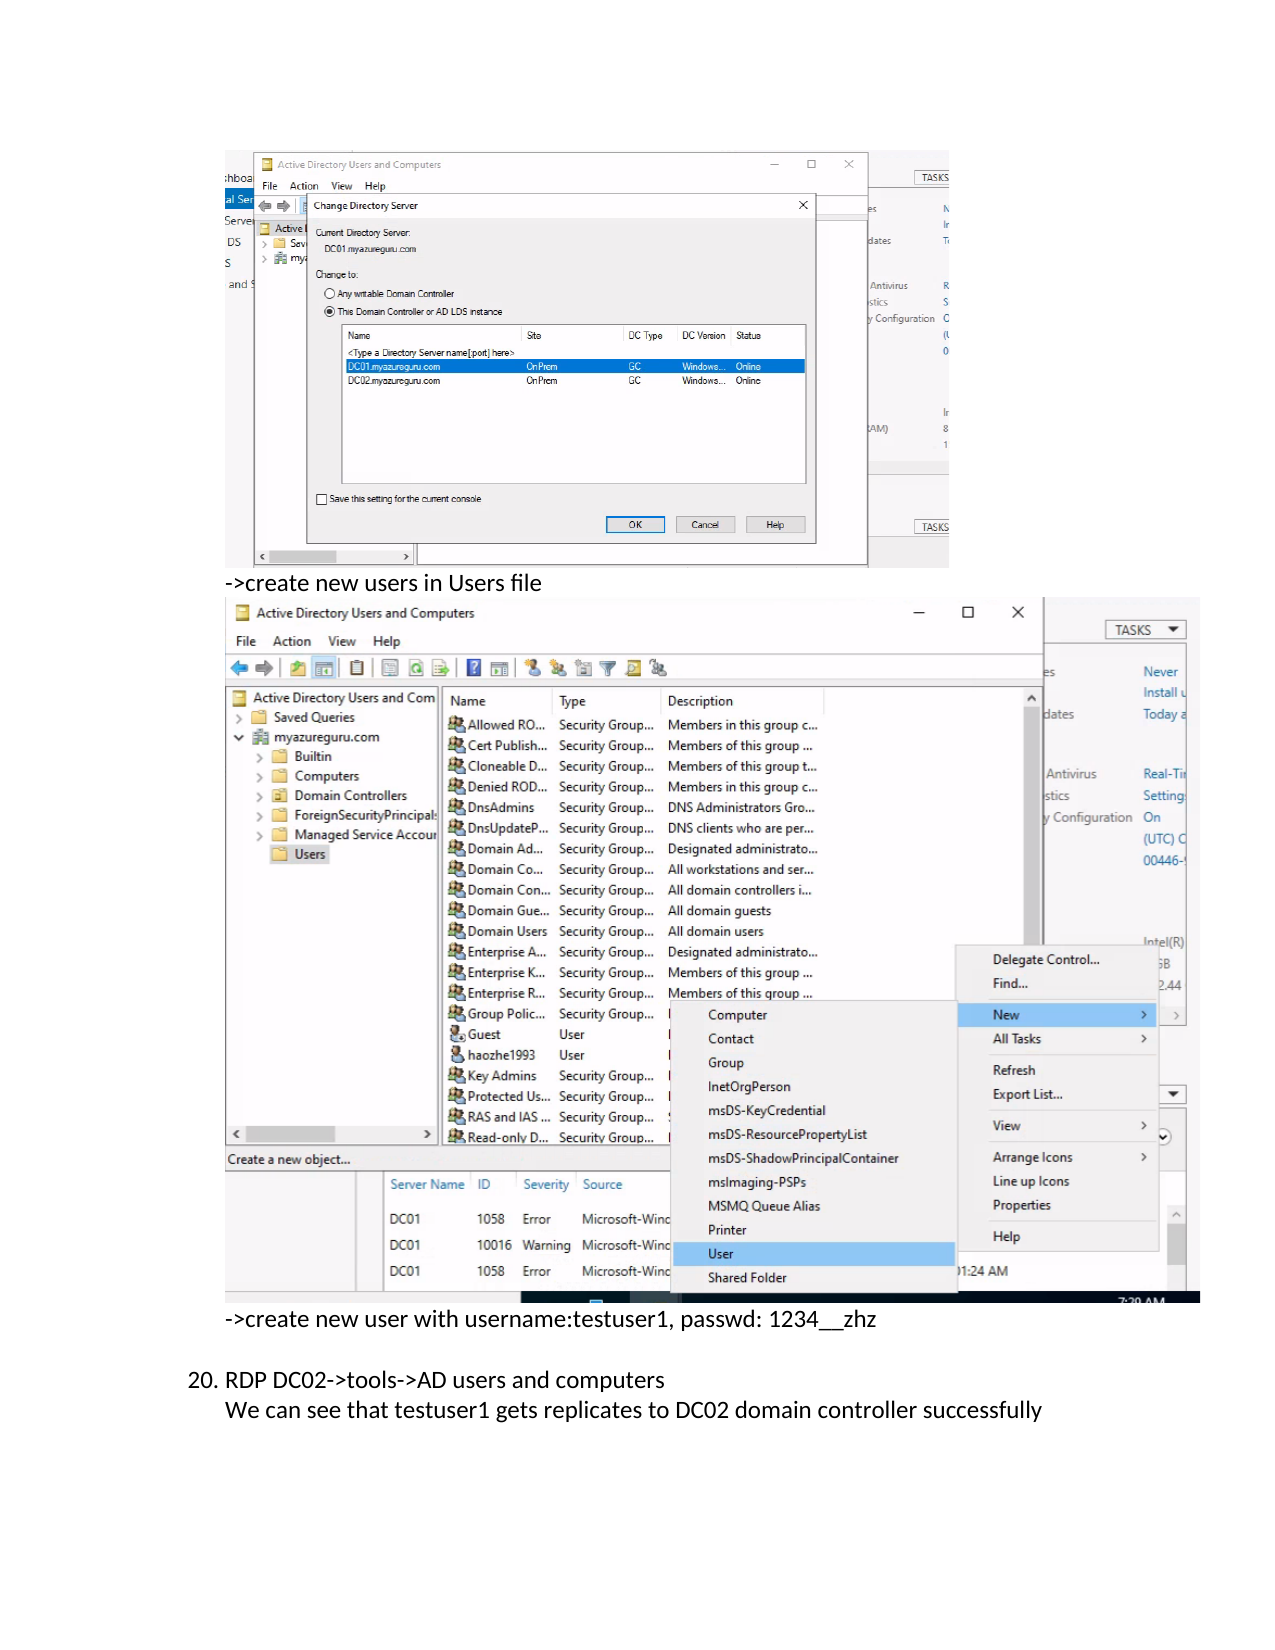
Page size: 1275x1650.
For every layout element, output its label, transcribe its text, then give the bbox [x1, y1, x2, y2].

picture [225, 150, 950, 568]
list ->create new users in Users file [225, 567, 1125, 597]
list ->create new user with username:testuser1, passwd: 1234__zhz [225, 1303, 1125, 1333]
list We can see that testuser1 gets replicates to DC02 domain controller successfully [225, 1394, 1125, 1425]
picture [225, 597, 1200, 1303]
list RDP DC02->tools->AD users and computers [187, 1364, 1125, 1394]
